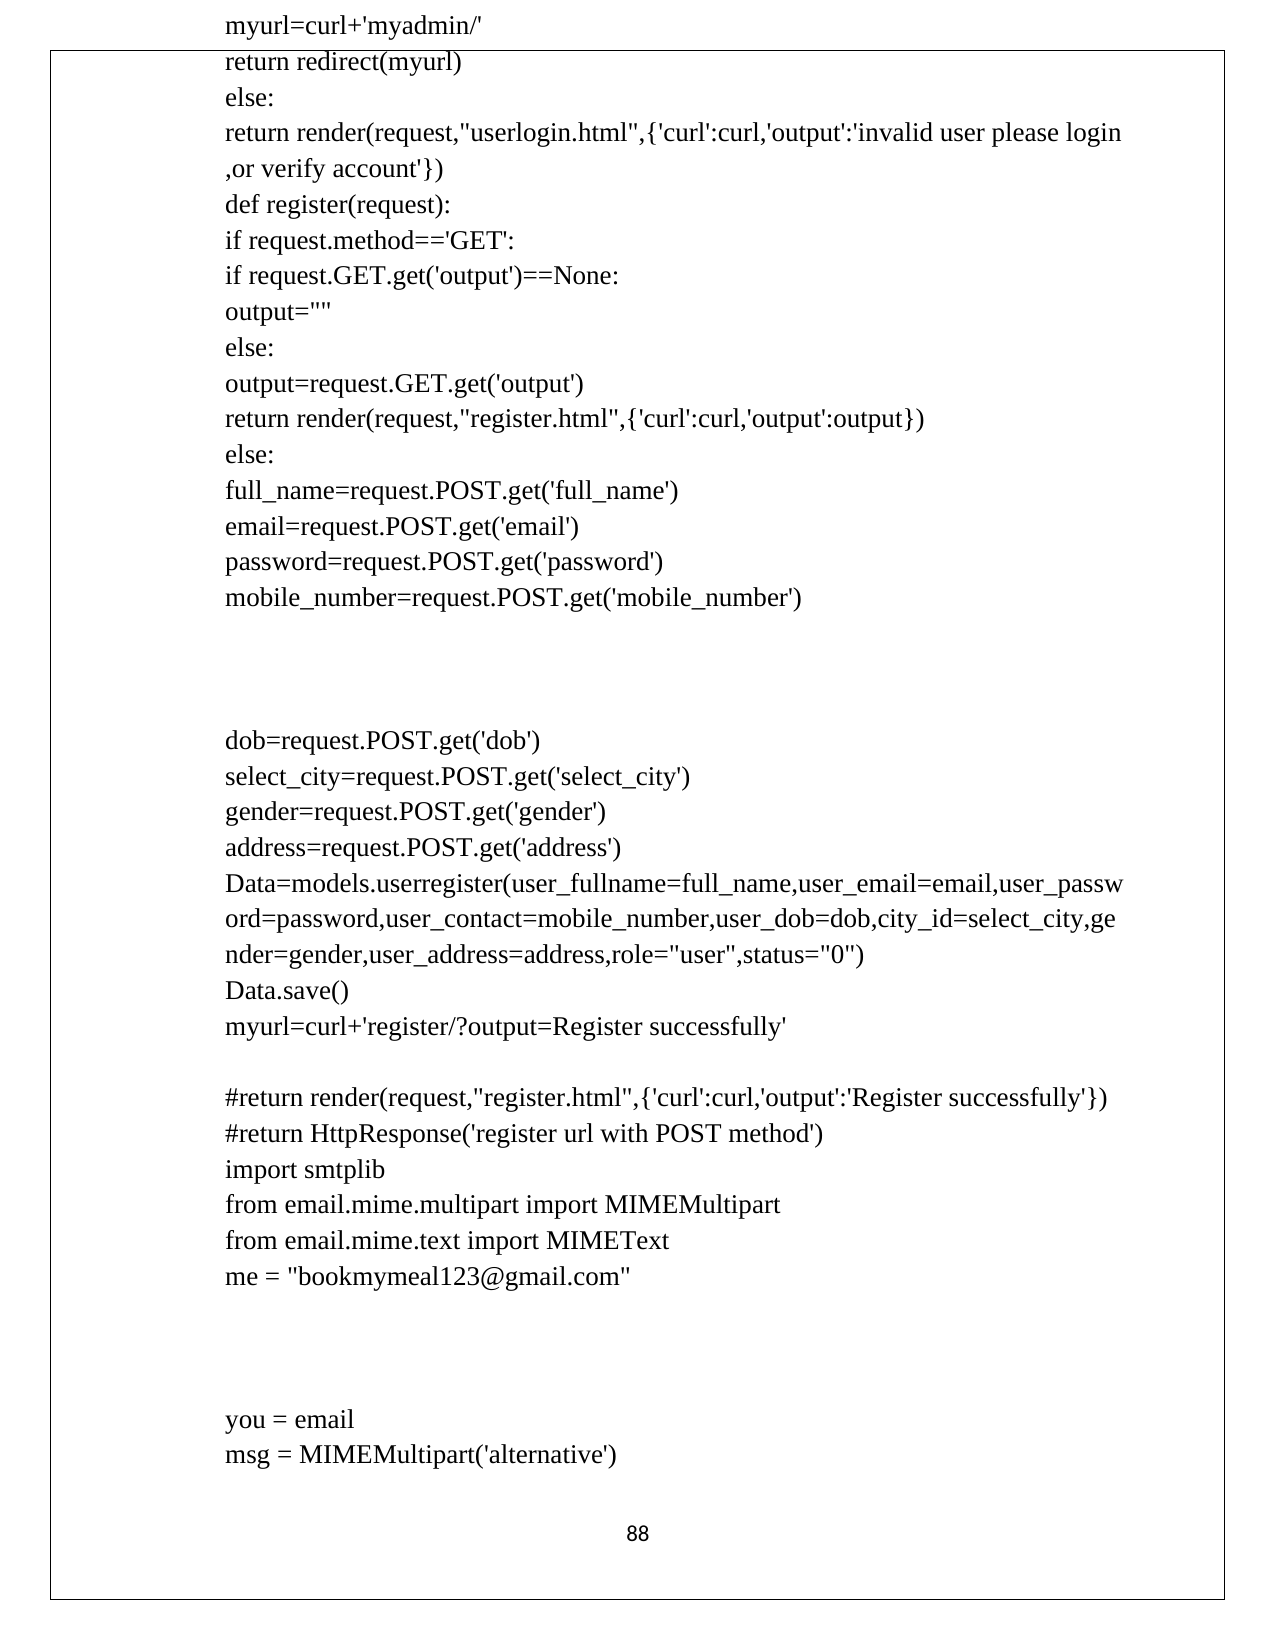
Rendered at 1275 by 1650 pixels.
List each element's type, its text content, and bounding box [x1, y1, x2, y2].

text return redirect(myurl) [225, 51, 1125, 76]
text myurl=curl+'myadmin/' [225, 9, 1125, 41]
text def register(request): [225, 188, 1125, 219]
text full_name=request.POST.get('full_name') [225, 474, 1125, 505]
text Data.save() [225, 974, 1125, 1005]
text return render(request,"userlogin.html",{'curl':curl,'output':'invalid user please login ,or verify account'}) [225, 117, 1125, 183]
text me = "bookmymeal123@gmail.com" [225, 1260, 1125, 1291]
text #return HttpResponse('register url with POST method') [225, 1117, 1125, 1148]
text email=request.POST.get('email') [225, 509, 1125, 541]
text from email.mime.text import MIMEText [225, 1224, 1125, 1255]
text output=request.GET.get('output') [225, 367, 1125, 398]
text import smtplib [225, 1153, 1125, 1184]
text myurl=curl+'register/?output=Register successfully' [225, 1010, 1125, 1041]
text mobile_number=request.POST.get('mobile_number') [225, 581, 1125, 612]
text select_city=request.POST.get('select_city') [225, 760, 1125, 791]
text password=request.POST.get('password') [225, 545, 1125, 576]
text return render(request,"register.html",{'curl':curl,'output':output}) [225, 402, 1125, 433]
text dob=request.POST.get('dob') [225, 724, 1125, 755]
text #return render(request,"register.html",{'curl':curl,'output':'Register successfully'}) [225, 1081, 1125, 1112]
text else: [225, 81, 1125, 112]
text else: [225, 438, 1125, 469]
text else: [225, 331, 1125, 362]
text from email.mime.multipart import MIMEMultipart [225, 1188, 1125, 1219]
text gender=request.POST.get('gender') [225, 795, 1125, 827]
text if request.method=='GET': [225, 224, 1125, 255]
text Data=models.userregister(user_fullname=full_name,user_email=email,user_password=password,user_contact=mobile_number,user_dob=dob,city_id=select_city,gender=gender,user_address=address,role="user",status="0") [225, 867, 1125, 969]
text address=request.POST.get('address') [225, 831, 1125, 862]
text you = email [225, 1403, 1125, 1434]
text if request.GET.get('output')==None: [225, 259, 1125, 291]
text output="" [225, 295, 1125, 326]
text msg = MIMEMultipart('alternative') [225, 1438, 1125, 1470]
